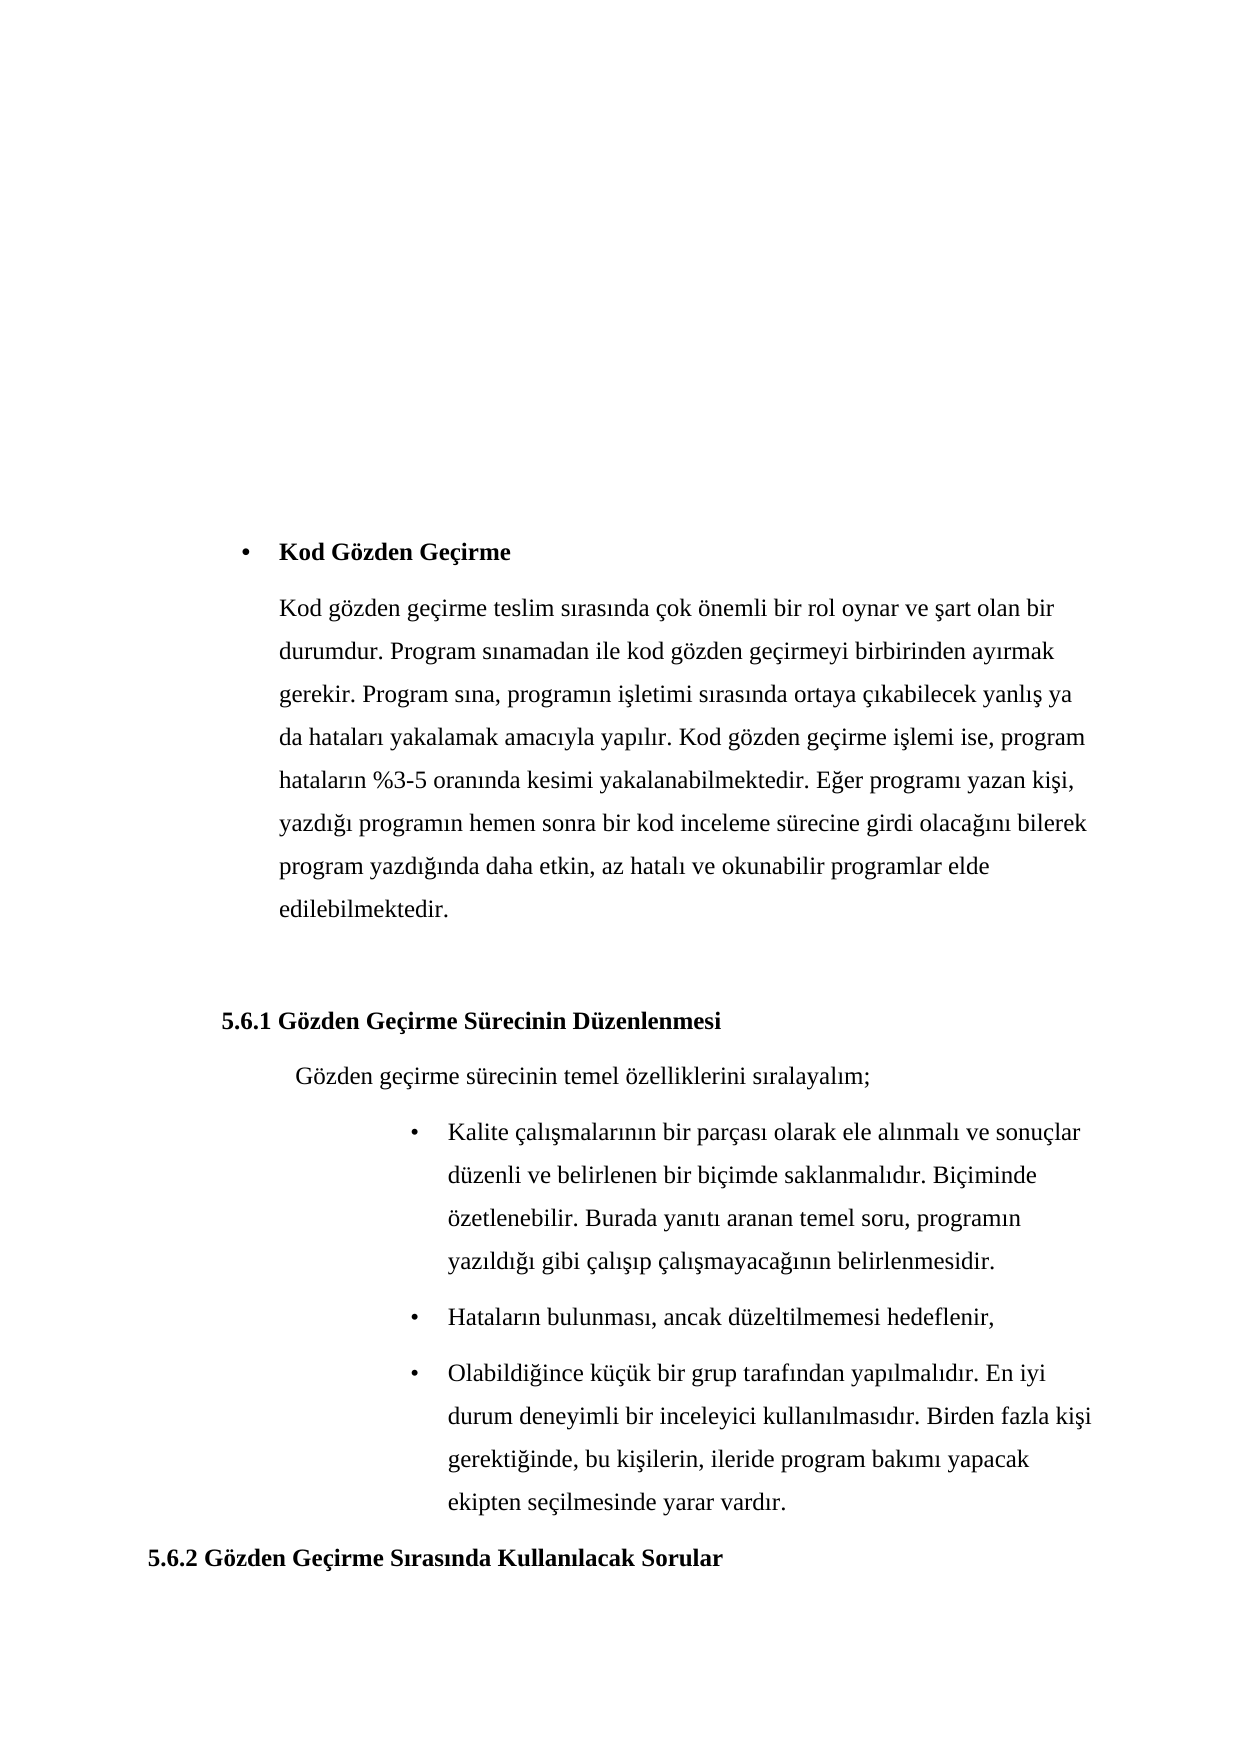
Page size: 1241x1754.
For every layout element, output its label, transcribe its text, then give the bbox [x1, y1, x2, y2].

text 5.6.2 Gözden Geçirme Sırasında Kullanılacak Sorular [148, 1543, 1093, 1571]
list Hataların bulunması, ancak düzeltilmemesi hedeflenir, [410, 1302, 1093, 1331]
list Olabildiğince küçük bir grup tarafından yapılmalıdır. En iyi durum deneyimli bir inceleyici kullanılmasıdır. Birden fazla kişi gerektiğinde, bu kişilerin, ileride program bakımı yapacak ekipten seçilmesinde yarar vardır. [410, 1358, 1093, 1516]
list Kod Gözden Geçirme [241, 537, 1093, 566]
text Gözden geçirme sürecinin temel özelliklerini sıralayalım; [148, 1061, 1093, 1090]
text Kod gözden geçirme teslim sırasında çok önemli bir rol oynar ve şart olan bir durumdur. Program sınamadan ile kod gözden geçirmeyi birbirinden ayırmak gerekir. Program sına, programın işletimi sırasında ortaya çıkabilecek yanlış ya da hataları yakalamak amacıyla yapılır. Kod gözden geçirme işlemi ise, program hataların %3-5 oranında kesimi yakalanabilmektedir. Eğer programı yazan kişi, yazdığı programın hemen sonra bir kod inceleme sürecine girdi olacağını bilerek program yazdığında daha etkin, az hatalı ve okunabilir programlar elde edilebilmektedir. [279, 593, 1093, 923]
text 5.6.1 Gözden Geçirme Sürecinin Düzenlenmesi [148, 1006, 1093, 1034]
list Kalite çalışmalarının bir parçası olarak ele alınmalı ve sonuçlar düzenli ve belirlenen bir biçimde saklanmalıdır. Biçiminde özetlenebilir. Burada yanıtı aranan temel soru, programın yazıldığı gibi çalışıp çalışmayacağının belirlenmesidir. [410, 1117, 1093, 1275]
